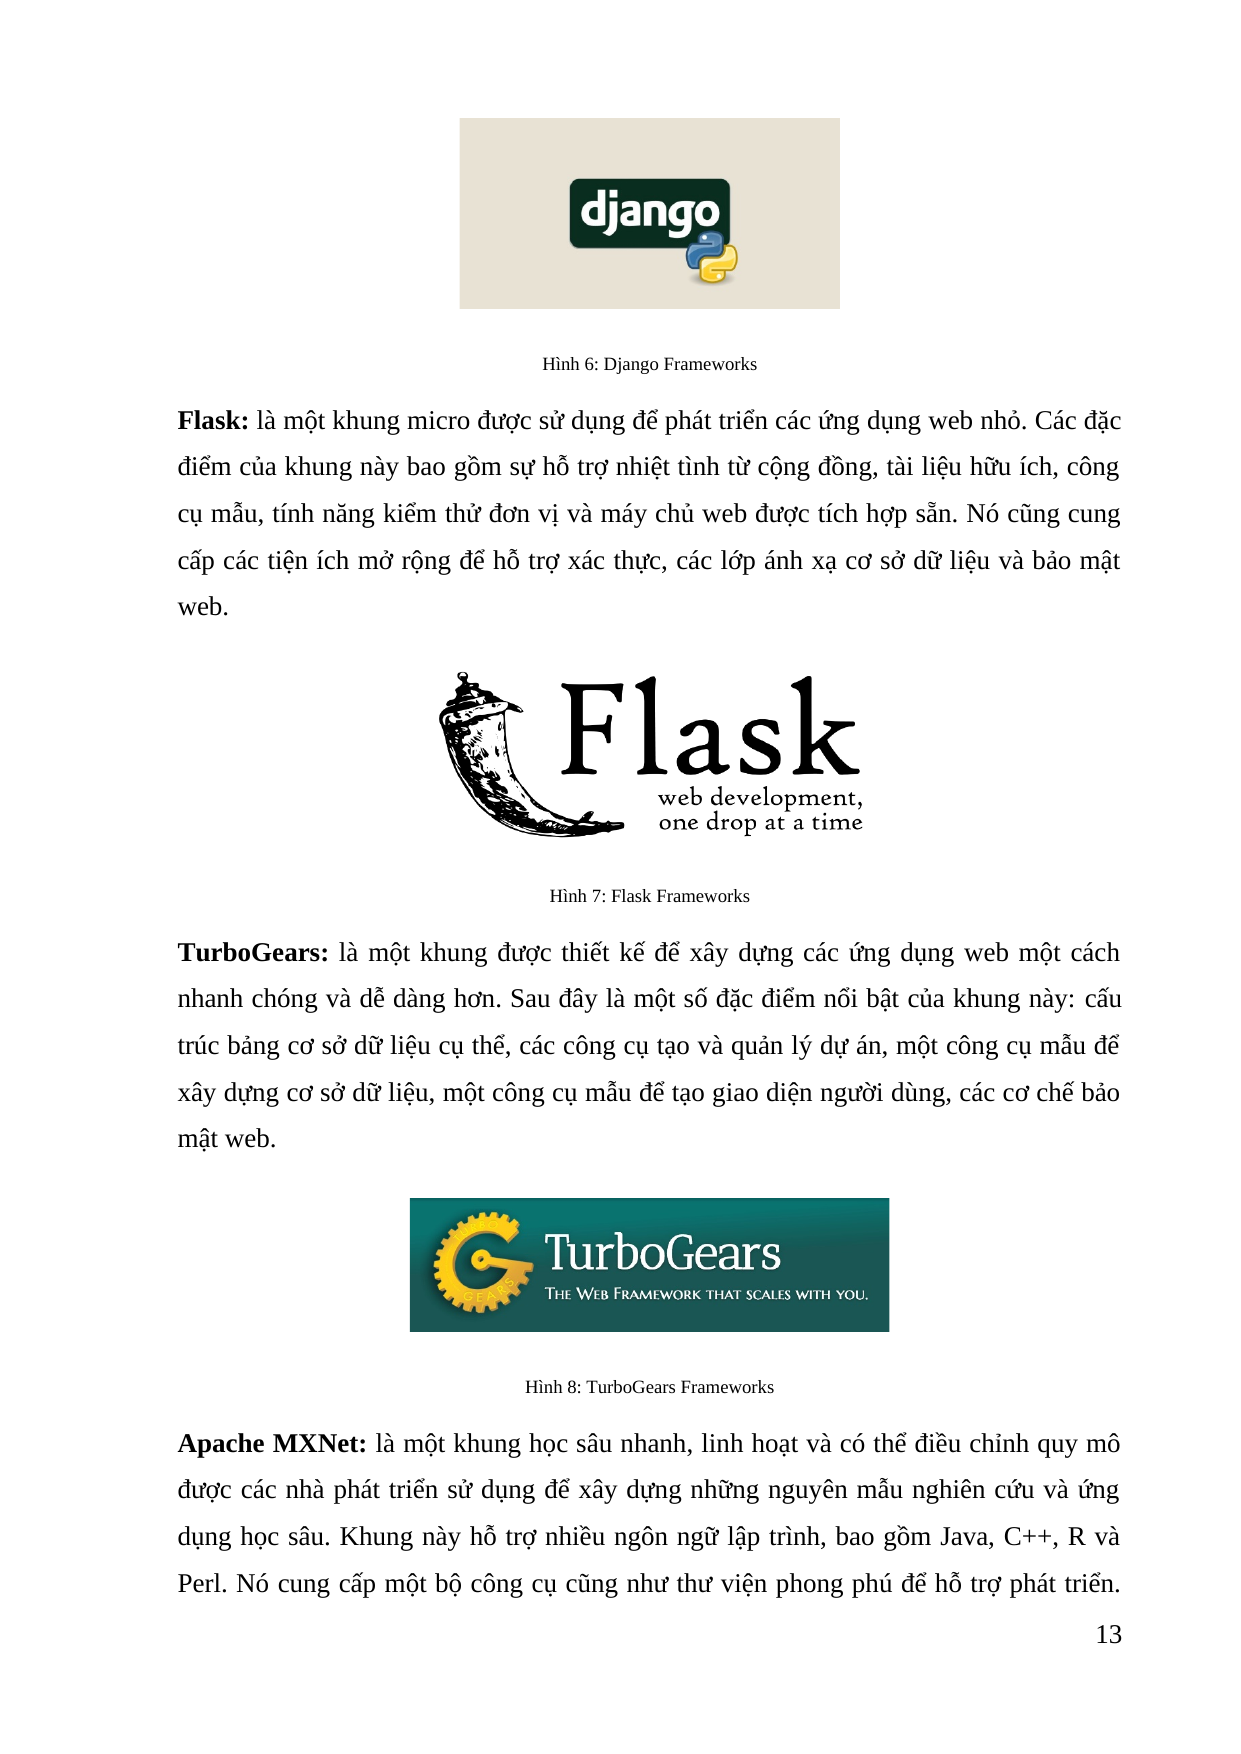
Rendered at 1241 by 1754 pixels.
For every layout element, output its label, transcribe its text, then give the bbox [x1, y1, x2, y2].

picture [459, 118, 840, 309]
text Hình 8: TurboGears Frameworks [177, 1376, 1122, 1398]
picture [409, 1198, 890, 1332]
text Hình 6: Django Frameworks [177, 353, 1122, 374]
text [177, 1427, 1122, 1598]
picture [427, 666, 873, 841]
text Flask: là một khung micro được sử dụng để phát triển các ứng dụng web nhỏ. Các đặc điểm của khung này bao gồm sự hỗ trợ nhiệt tình từ cộng đồng, tài liệu hữu ích, công cụ mẫu, tính năng kiểm thử đơn vị và máy chủ web được tích hợp sẵn. Nó cũng cung cấp các tiện ích mở rộng để hỗ trợ xác thực, các lớp ánh xạ cơ sở dữ liệu và bảo mật web. [177, 404, 1122, 622]
text Hình 7: Flask Frameworks [177, 885, 1122, 907]
text TurboGears: là một khung được thiết kế để xây dựng các ứng dụng web một cách nhanh chóng và dễ dàng hơn. Sau đây là một số đặc điểm nổi bật của khung này: cấu trúc bảng cơ sở dữ liệu cụ thể, các công cụ tạo và quản lý dự án, một công cụ mẫu để xây dựng cơ sở dữ liệu, một công cụ mẫu để tạo giao diện người dùng, các cơ chế bảo mật web. [177, 936, 1122, 1154]
